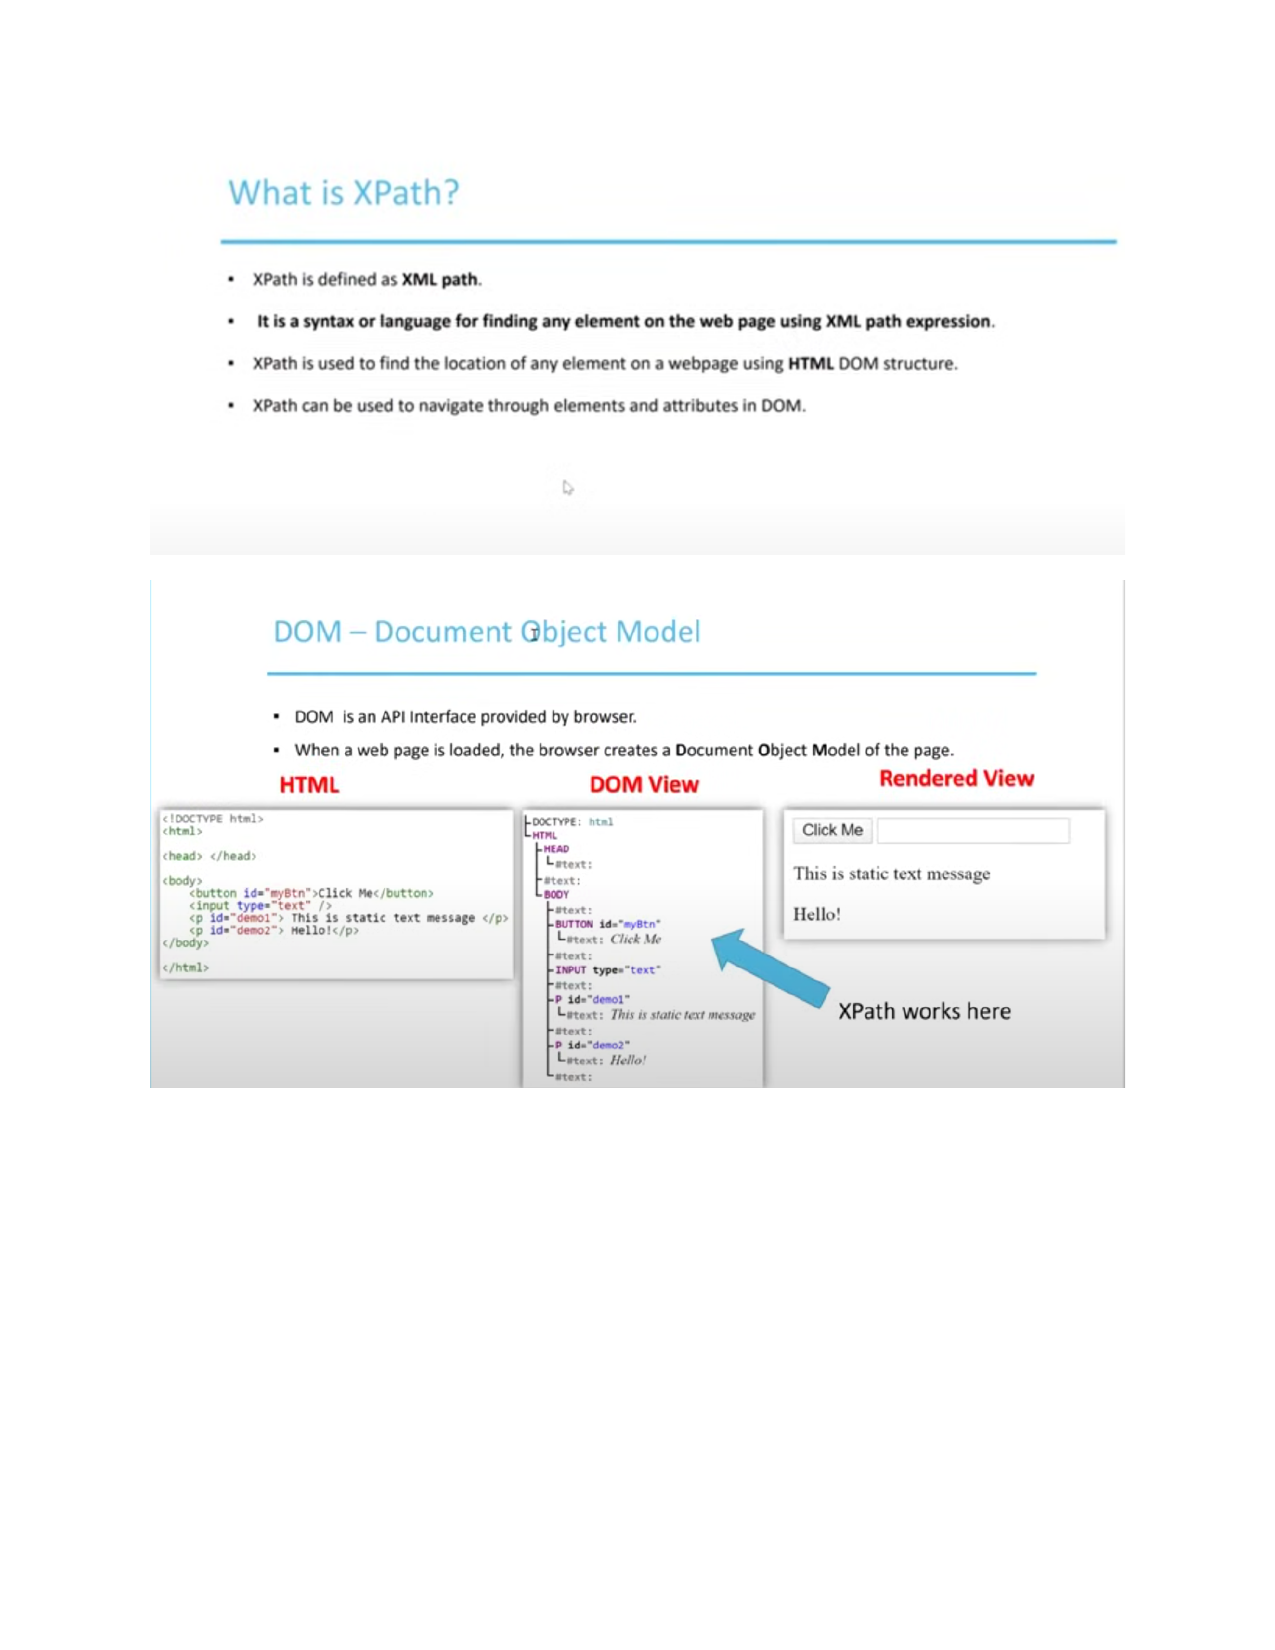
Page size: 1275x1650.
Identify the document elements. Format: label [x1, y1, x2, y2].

picture [150, 150, 1125, 555]
picture [150, 580, 1125, 1088]
